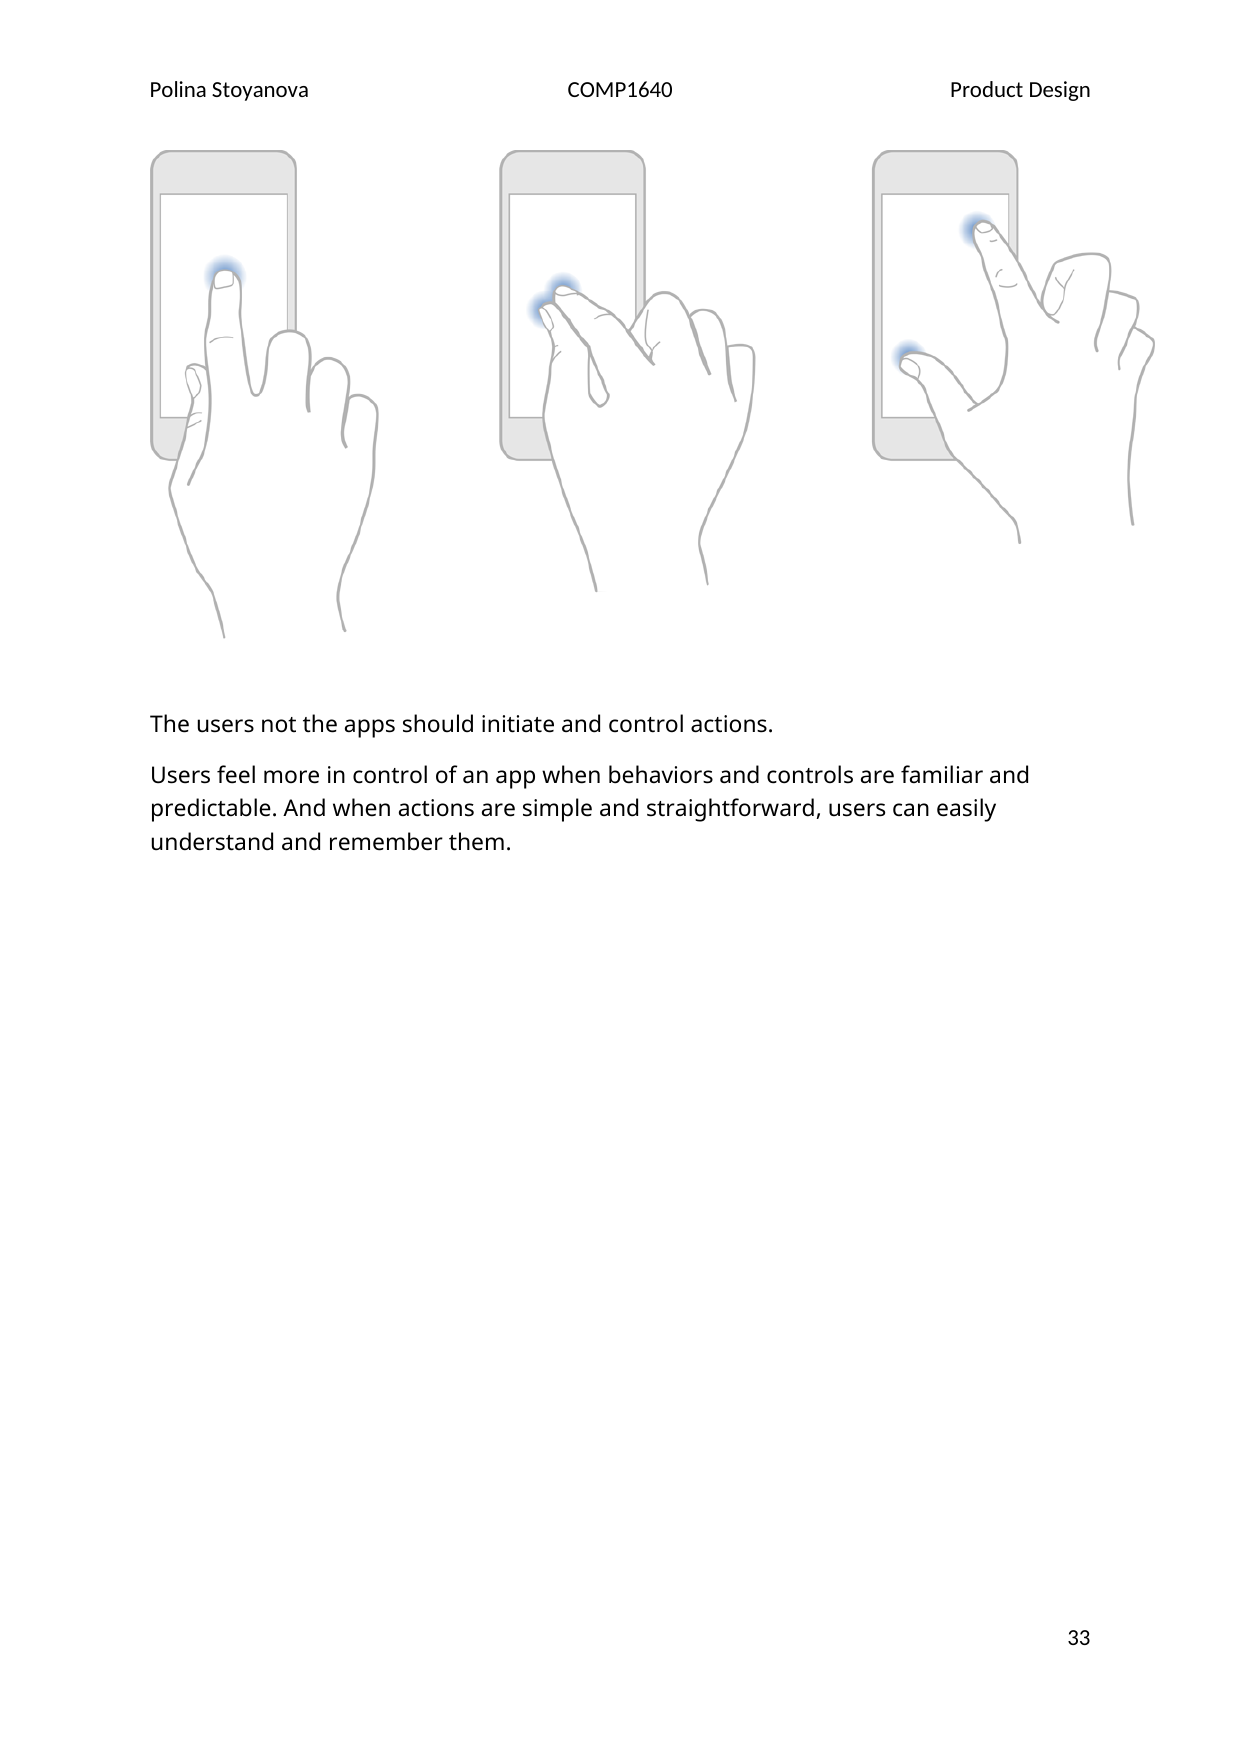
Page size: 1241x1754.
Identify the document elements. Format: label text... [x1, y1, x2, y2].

text Users feel more in control of an app when behaviors and controls are familiar and predictable. And when actions are simple and straightforward, users can easily understand and remember them. [150, 759, 1090, 857]
picture [150, 150, 1155, 639]
text The users not the apps should initiate and control actions. [150, 708, 1090, 739]
